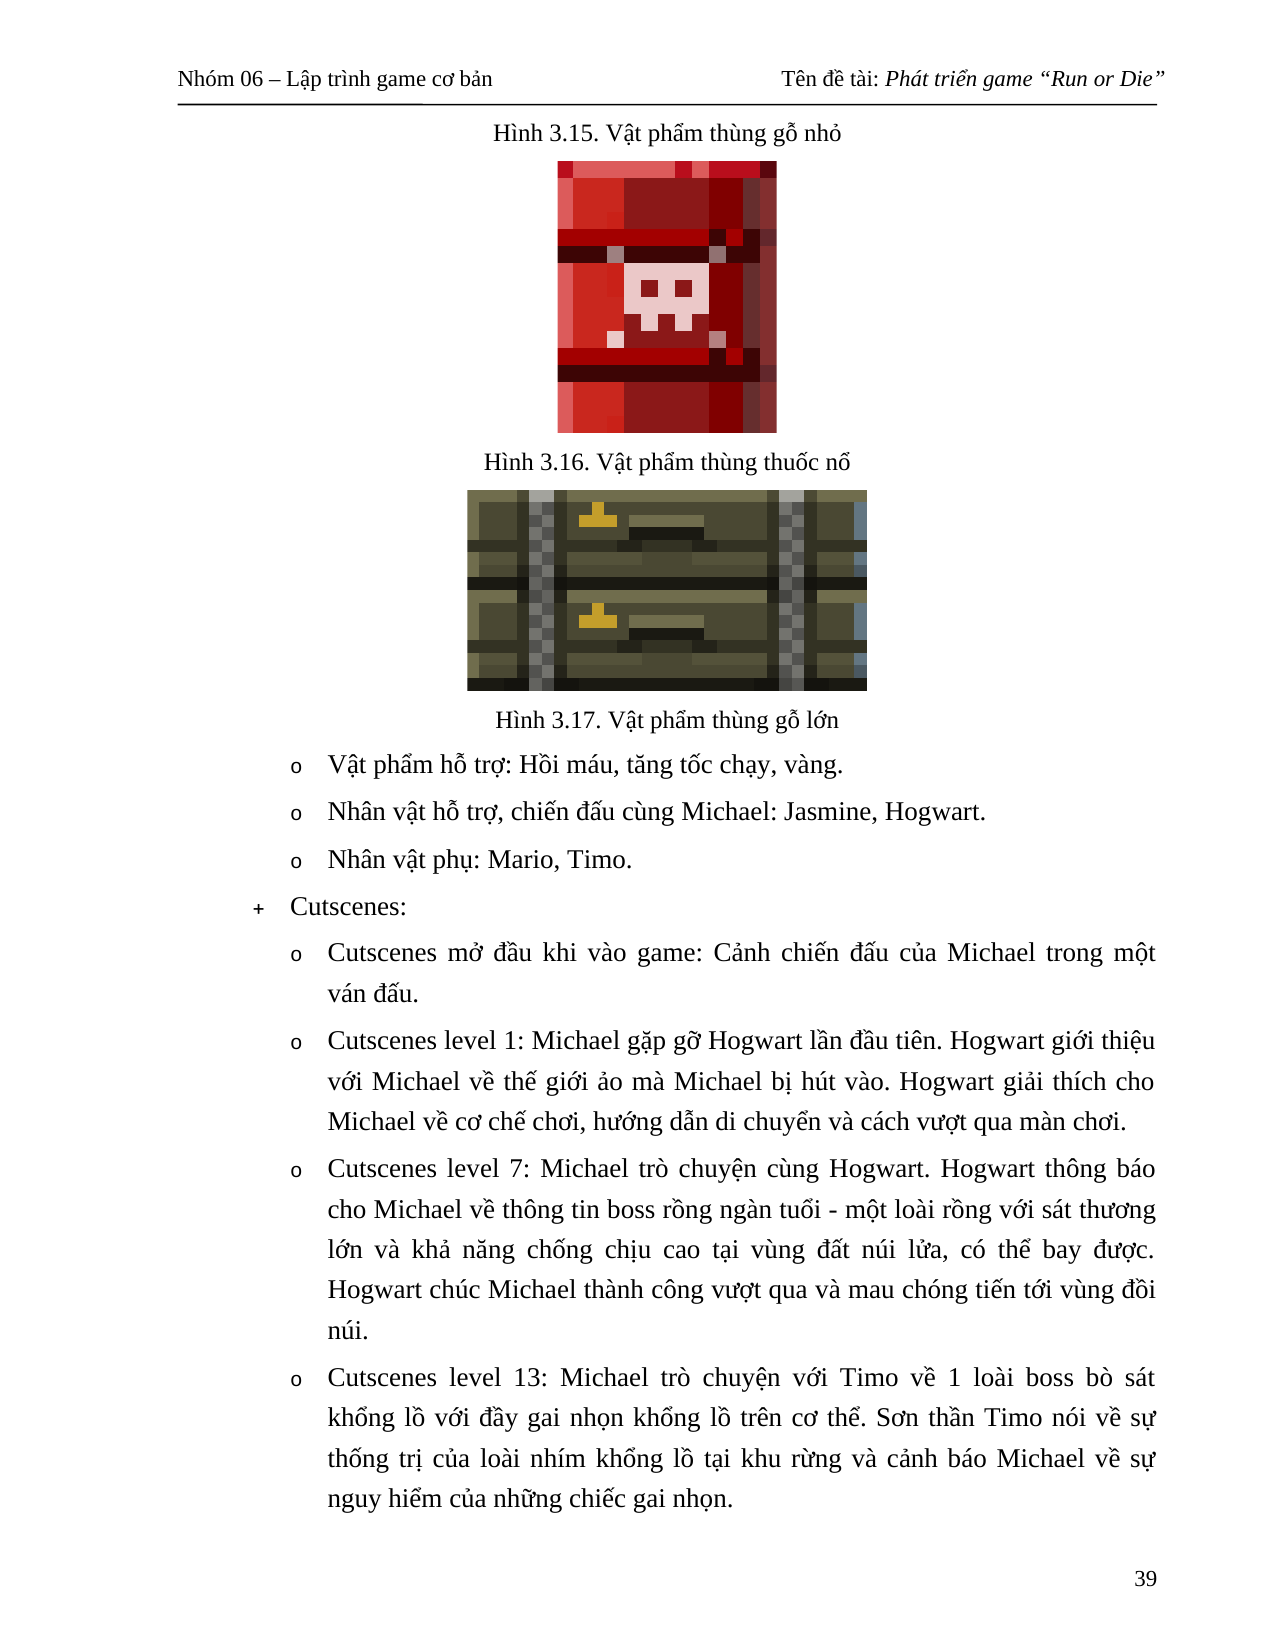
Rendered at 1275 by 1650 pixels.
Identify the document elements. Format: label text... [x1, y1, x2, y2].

list Vật phẩm hỗ trợ: Hồi máu, tăng tốc chạy, vàng. [290, 748, 1157, 780]
list Nhân vật phụ: Mario, Timo. [290, 843, 1157, 874]
text Hình 3.16. Vật phẩm thùng thuốc nổ [177, 447, 1157, 476]
list Cutscenes mở đầu khi vào game: Cảnh chiến đấu của Michael trong một ván đấu. [290, 937, 1157, 1008]
list Cutscenes: [252, 890, 1157, 921]
picture [467, 490, 867, 691]
text Hình 3.15. Vật phẩm thùng gỗ nhỏ [177, 118, 1157, 147]
picture [557, 161, 777, 433]
list Cutscenes level 13: Michael trò chuyện với Timo về 1 loài boss bò sát khổng lồ với đầy gai nhọn khổng lồ trên cơ thể. Sơn thần Timo nói về sự thống trị của loài nhím khổng lồ tại khu rừng và cảnh báo Michael về sự nguy hiểm của những chiếc gai nhọn. [290, 1361, 1157, 1513]
text Hình 3.17. Vật phẩm thùng gỗ lớn [177, 705, 1157, 733]
list Cutscenes level 1: Michael gặp gỡ Hogwart lần đầu tiên. Hogwart giới thiệu với Michael về thế giới ảo mà Michael bị hút vào. Hogwart giải thích cho Michael về cơ chế chơi, hướng dẫn di chuyển và cách vượt qua màn chơi. [290, 1024, 1157, 1136]
list Cutscenes level 7: Michael trò chuyện cùng Hogwart. Hogwart thông báo cho Michael về thông tin boss rồng ngàn tuổi - một loài rồng với sát thương lớn và khả năng chống chịu cao tại vùng đất núi lửa, có thể bay được. Hogwart chúc Michael thành công vượt qua và mau chóng tiến tới vùng đồi núi. [290, 1152, 1157, 1345]
list Nhân vật hỗ trợ, chiến đấu cùng Michael: Jasmine, Hogwart. [290, 796, 1157, 827]
